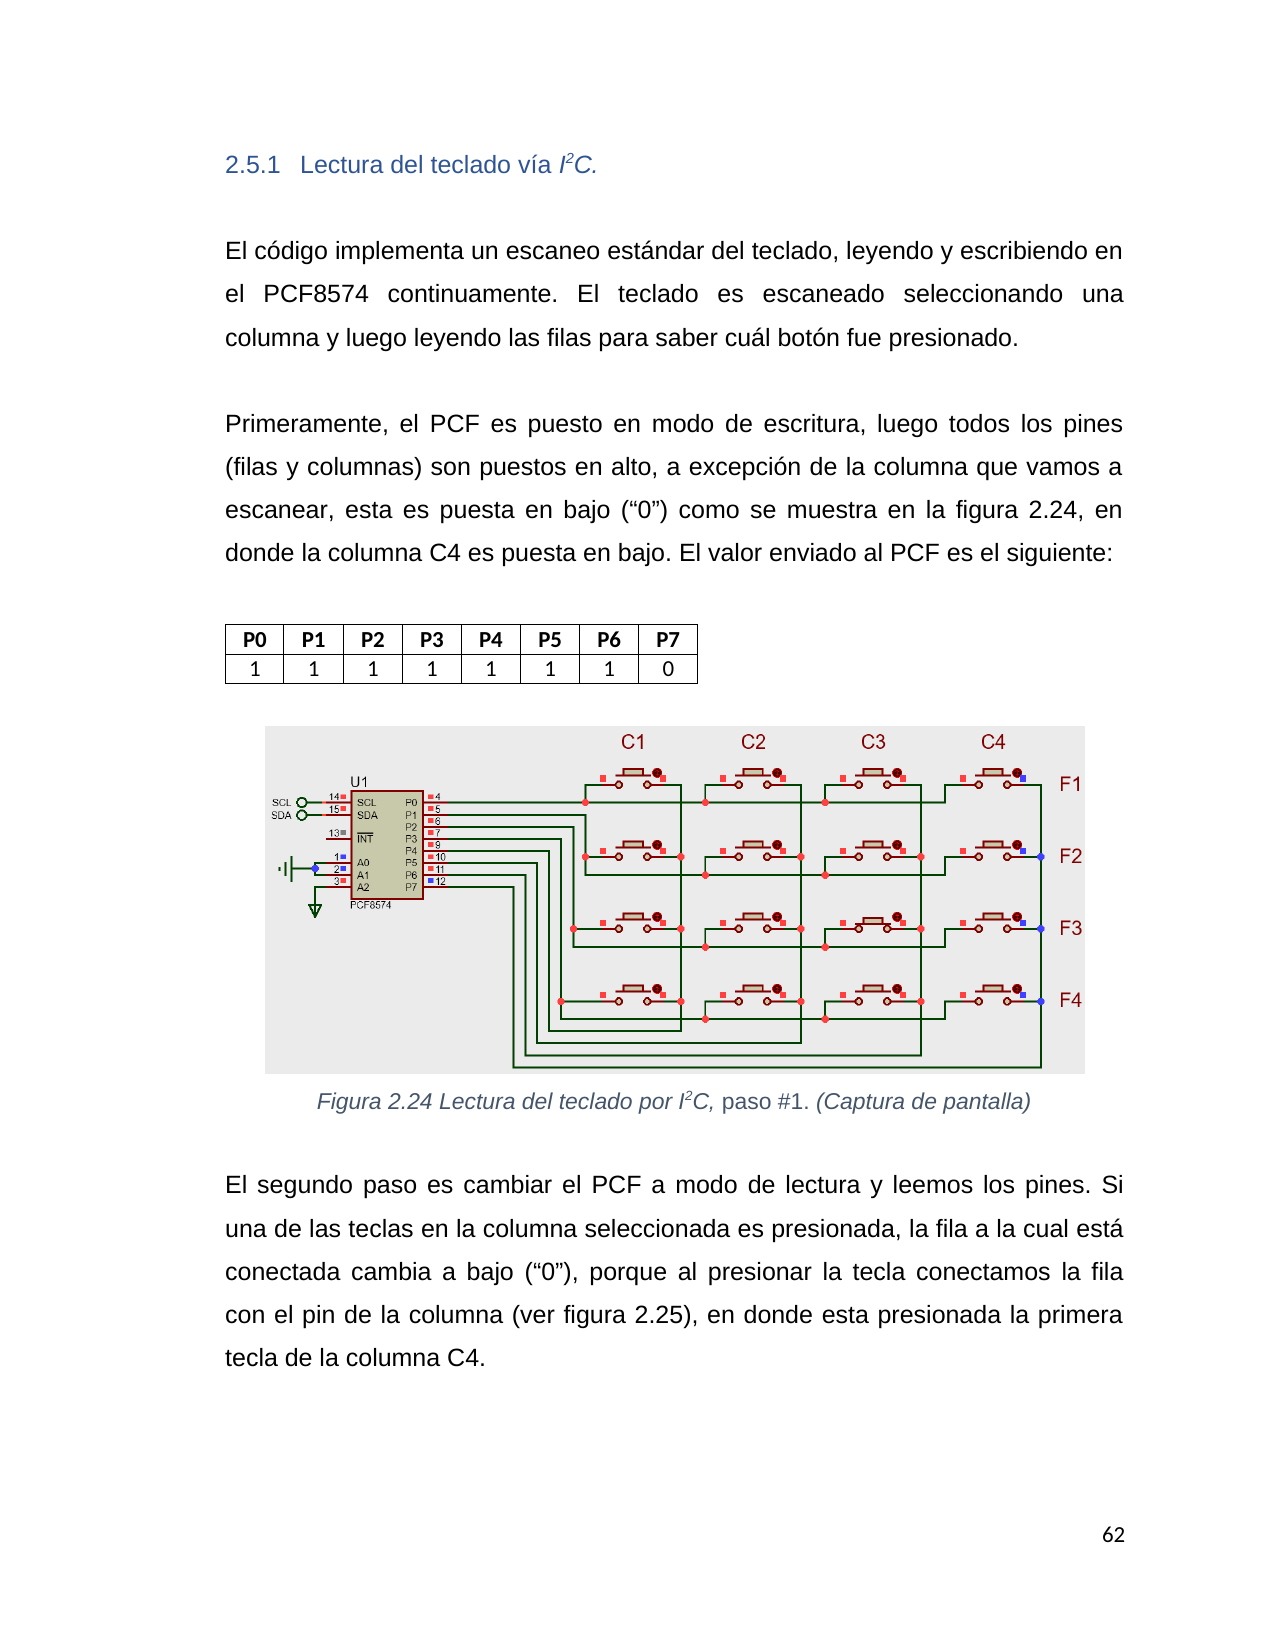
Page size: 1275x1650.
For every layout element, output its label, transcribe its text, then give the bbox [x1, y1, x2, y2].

table_header P0 [226, 625, 283, 653]
table_cell 0 [639, 655, 697, 682]
table_cell 1 [284, 655, 343, 682]
table_cell 1 [344, 655, 402, 682]
picture [265, 726, 1085, 1074]
subtitle Lectura del teclado vía I2C. [225, 150, 1125, 179]
table_cell 1 [403, 655, 461, 682]
table_header P5 [521, 625, 579, 653]
text Primeramente, el PCF es puesto en modo de escritura, luego todos los pines (filas y columnas) son puestos en alto, a excepción de la columna que vamos a escanear, esta es puesta en bajo (“0”) como se muestra en la figura 2.24, en donde la columna C4 es puesta en bajo. El valor enviado al PCF es el siguiente: [225, 409, 1125, 567]
text El segundo paso es cambiar el PCF a modo de lectura y leemos los pines. Si una de las teclas en la columna seleccionada es presionada, la fila a la cual está conectada cambia a bajo (“0”), porque al presionar la tecla conectamos la fila con el pin de la columna (ver figura 2.25), en donde esta presionada la primera tecla de la columna C4. [225, 1171, 1125, 1372]
table_cell 1 [226, 655, 283, 682]
table_cell 1 [580, 655, 638, 682]
table_header P2 [344, 625, 402, 653]
table_header P3 [403, 625, 461, 653]
text El código implementa un escaneo estándar del teclado, leyendo y escribiendo en el PCF8574 continuamente. El teclado es escaneado seleccionando una columna y luego leyendo las filas para saber cuál botón fue presionado. [225, 236, 1125, 351]
table_cell 1 [462, 655, 520, 682]
text Figura 2.24 Lectura del teclado por I2C, paso #1. (Captura de pantalla) [225, 1088, 1125, 1114]
table_cell 1 [521, 655, 579, 682]
table_header P7 [639, 625, 697, 653]
table_header P1 [284, 625, 343, 653]
table_header P4 [462, 625, 520, 653]
table_header P6 [580, 625, 638, 653]
